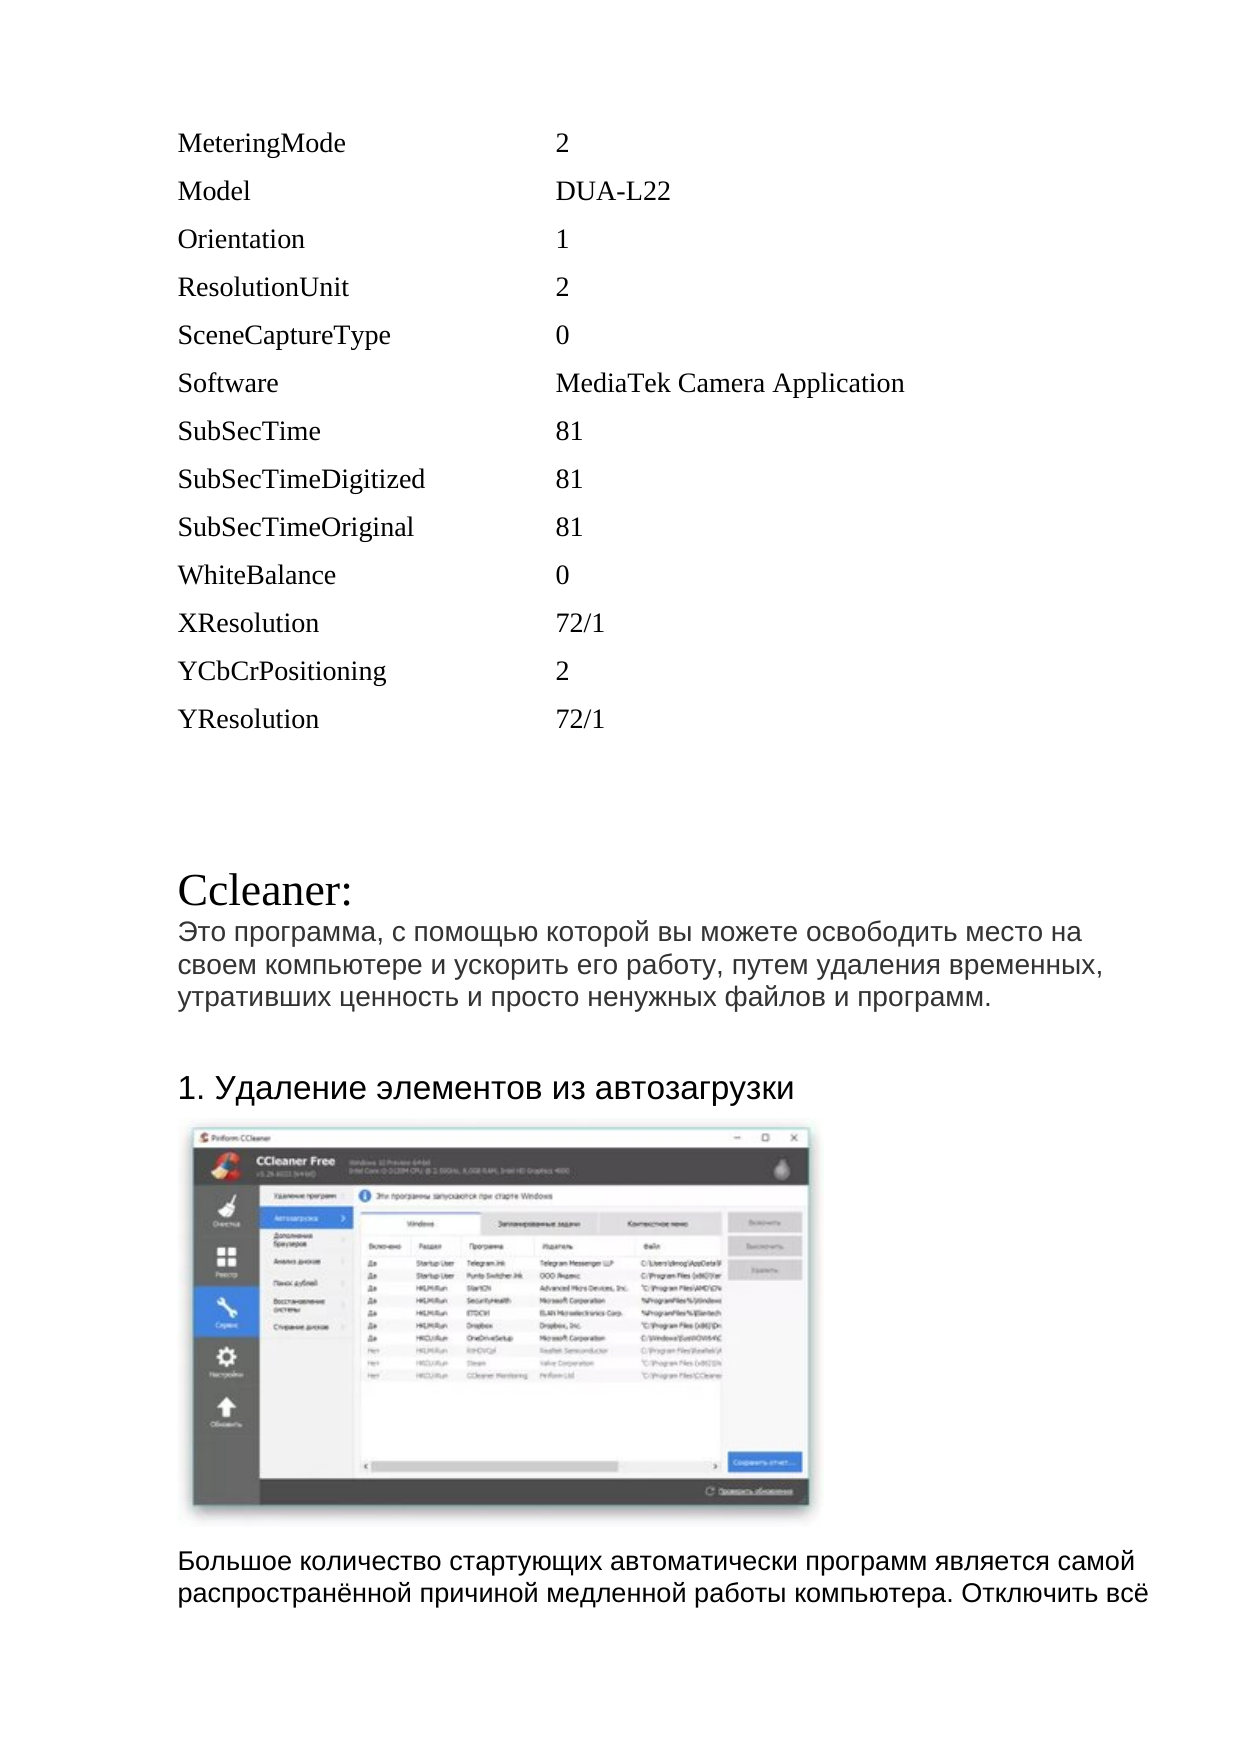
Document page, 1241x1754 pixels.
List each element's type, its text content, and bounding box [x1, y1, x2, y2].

table_cell 2 [548, 646, 918, 694]
table_cell 72/1 [548, 694, 918, 742]
table_cell 0 [548, 310, 918, 358]
table_cell Model [169, 166, 547, 214]
table_cell MeteringMode [169, 118, 547, 166]
text Это программа, с помощью которой вы можете освободить место на своем компьютере и ускорить его работу, путем удаления временных, утративших ценность и просто ненужных файлов и программ. [992, 915, 1152, 1013]
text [177, 1545, 1152, 1608]
table_cell 2 [548, 118, 918, 166]
table_cell SubSecTimeOriginal [169, 502, 547, 550]
table_cell Orientation [169, 214, 547, 262]
table_cell SceneCaptureType [169, 310, 547, 358]
table_cell 0 [548, 550, 918, 598]
table_cell DUA-L22 [548, 166, 918, 214]
table_cell WhiteBalance [169, 550, 547, 598]
table_cell SubSecTimeDigitized [169, 454, 547, 502]
table_cell 81 [548, 502, 918, 550]
table_cell ResolutionUnit [169, 262, 547, 310]
table_cell 2 [548, 262, 918, 310]
table_cell 81 [548, 454, 918, 502]
table_cell XResolution [169, 598, 547, 646]
table_cell YResolution [169, 694, 547, 742]
table_cell Software [169, 358, 547, 406]
table_cell 72/1 [548, 598, 918, 646]
table_cell 81 [548, 406, 918, 454]
text Ccleaner: [177, 863, 1152, 915]
table_cell 1 [548, 214, 918, 262]
text 1. Удаление элементов из автозагрузки [177, 1063, 1152, 1106]
table_cell YCbCrPositioning [169, 646, 547, 694]
table_cell MediaTek Camera Application [548, 358, 918, 406]
picture [177, 1118, 824, 1527]
table_cell SubSecTime [169, 406, 547, 454]
